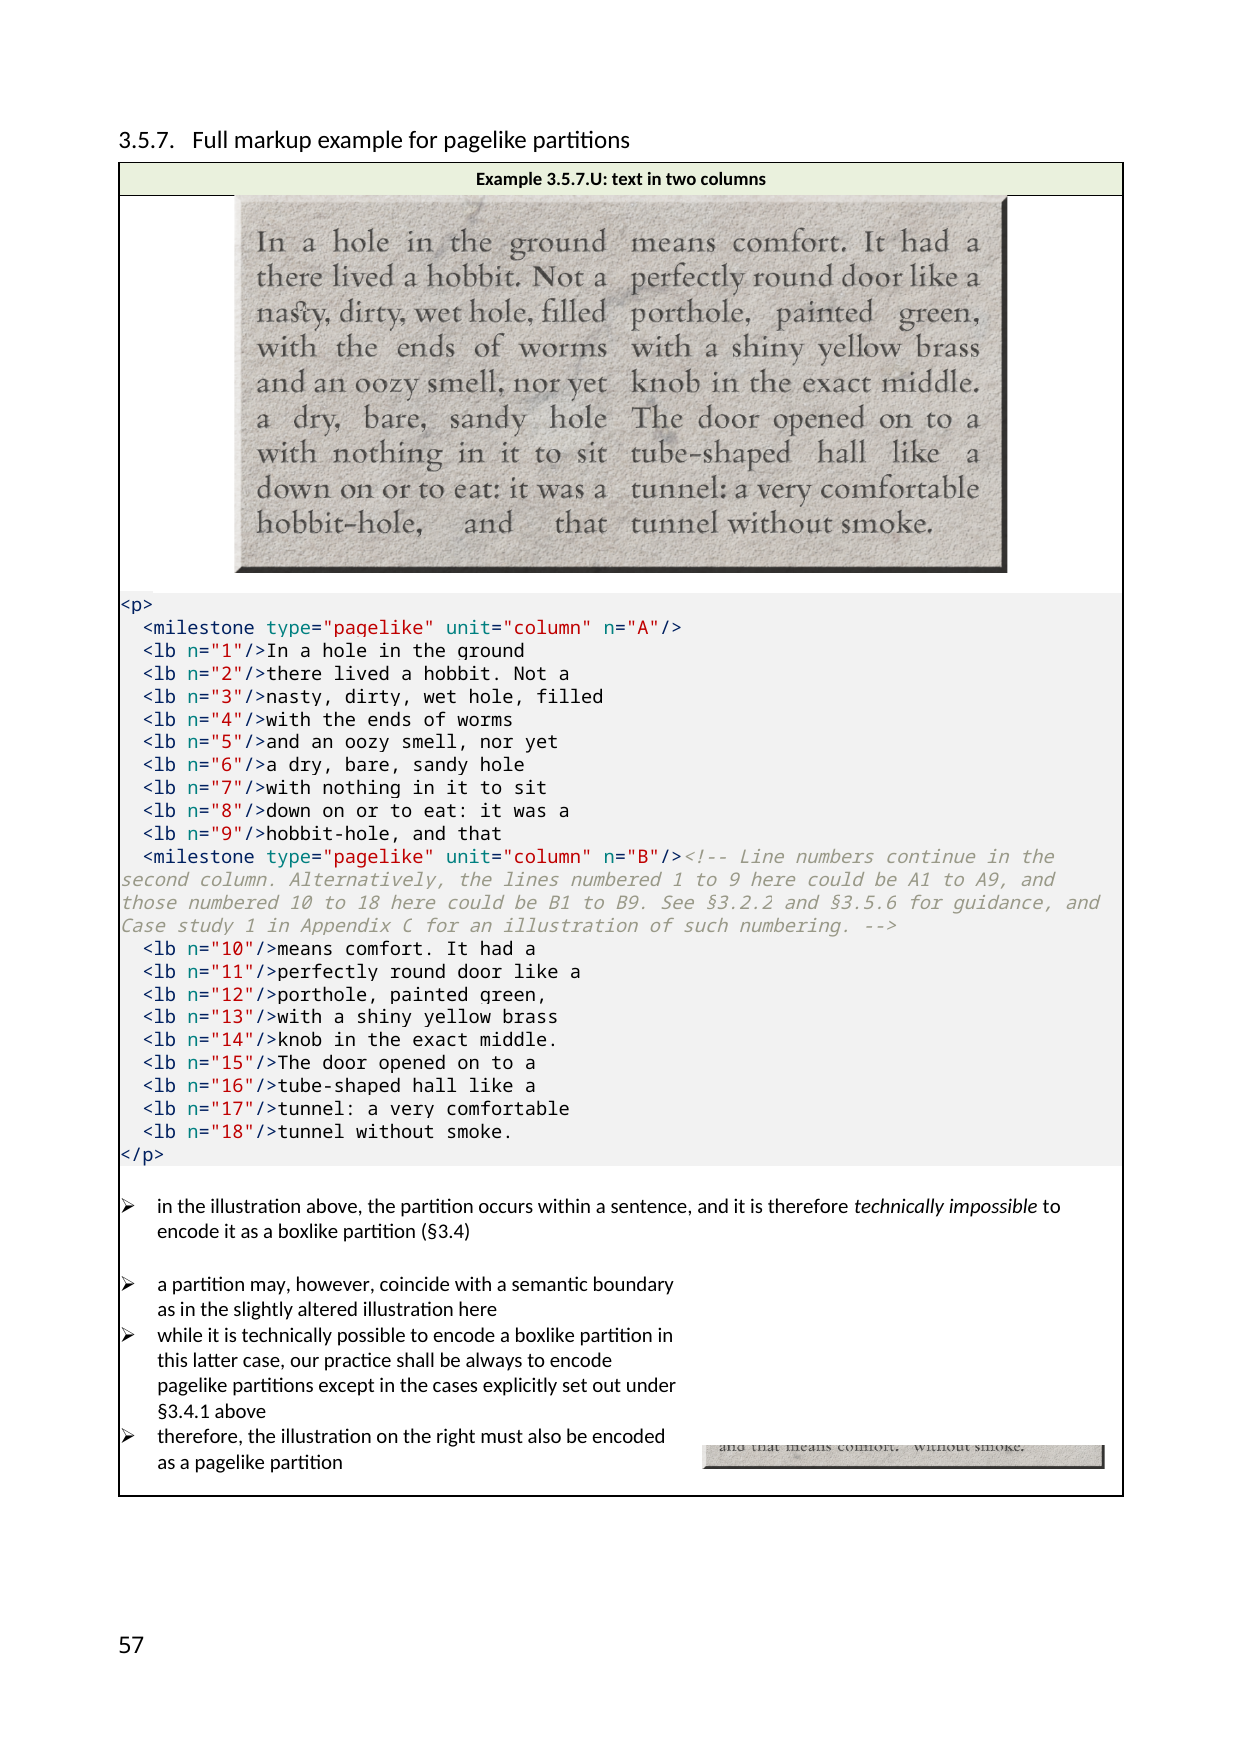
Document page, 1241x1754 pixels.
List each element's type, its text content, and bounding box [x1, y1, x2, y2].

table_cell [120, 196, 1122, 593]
picture [234, 195, 1008, 573]
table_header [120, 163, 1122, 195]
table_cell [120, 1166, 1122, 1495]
subtitle Full markup example for pagelike partitions [118, 118, 1122, 156]
picture [702, 1445, 1105, 1469]
